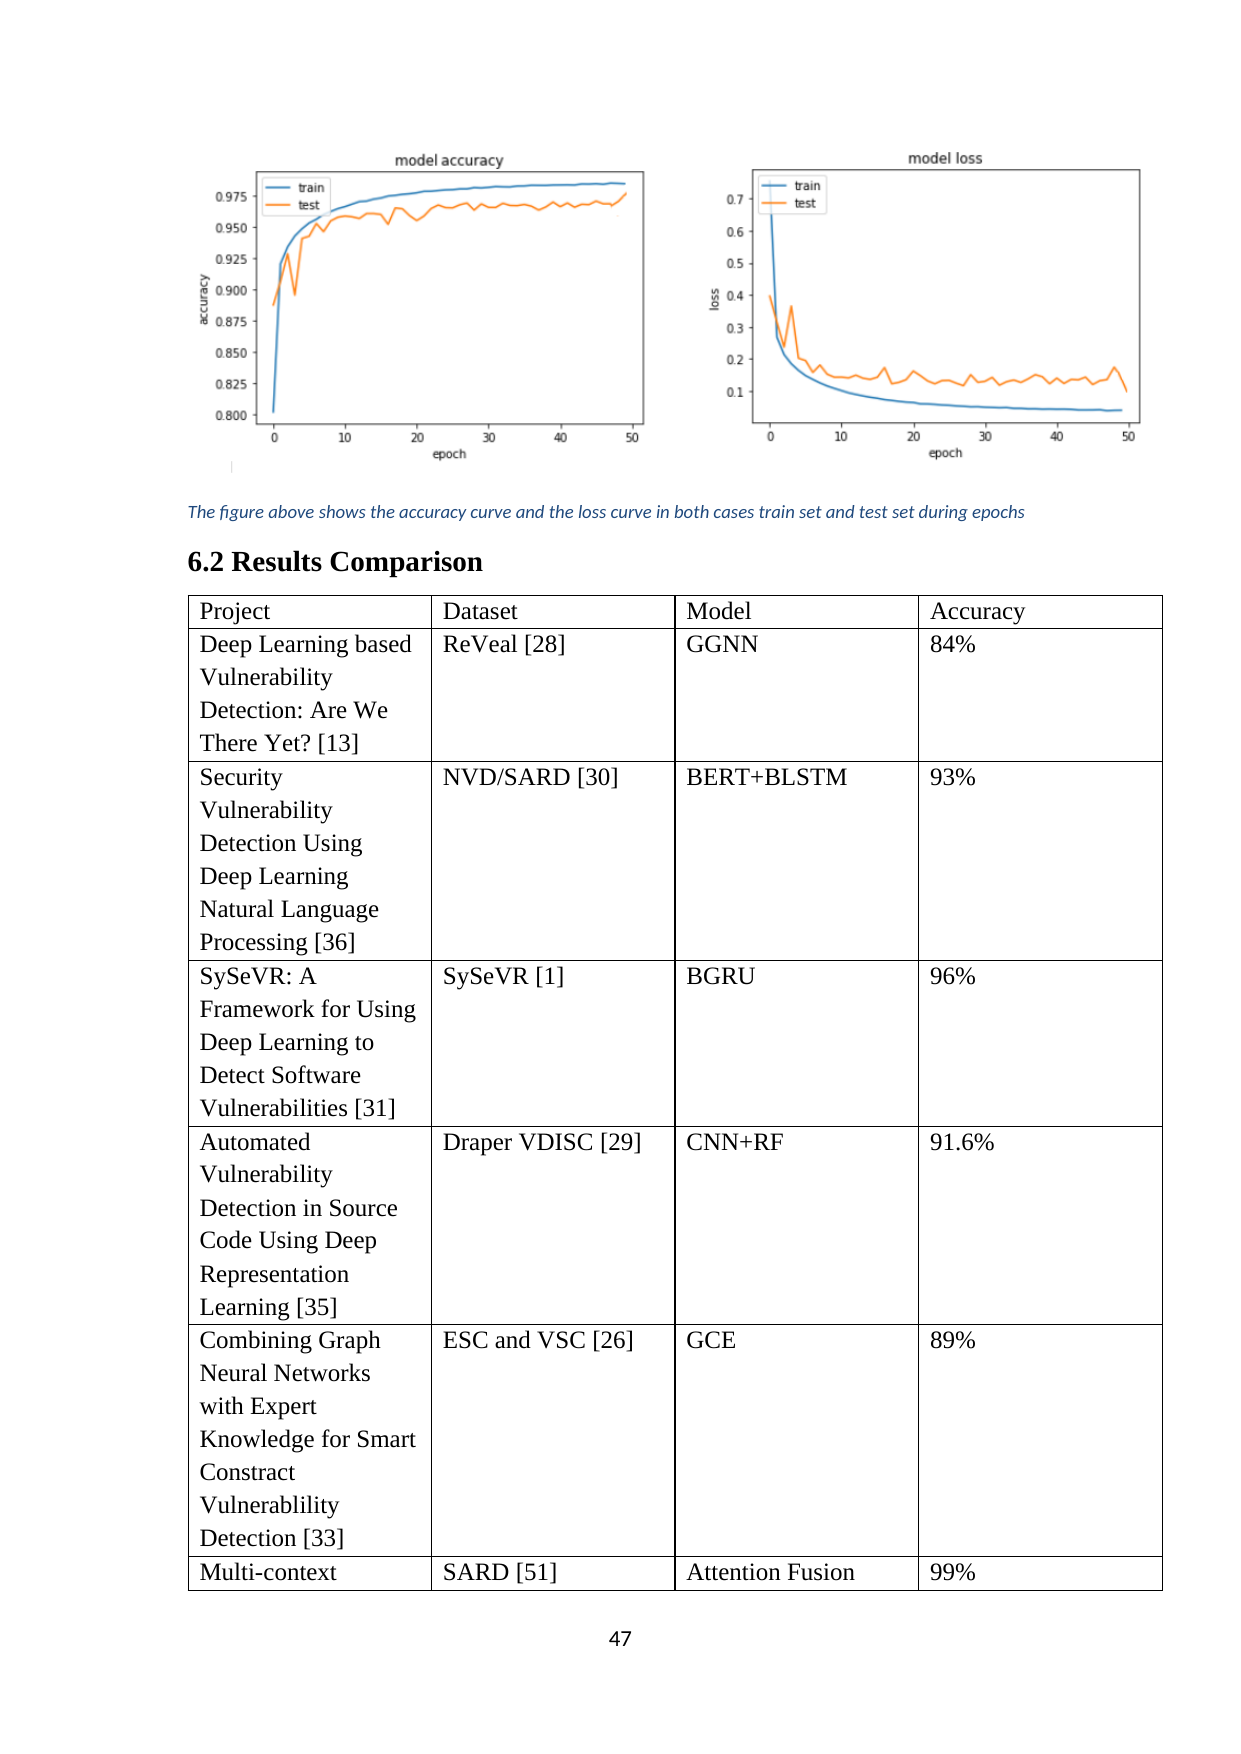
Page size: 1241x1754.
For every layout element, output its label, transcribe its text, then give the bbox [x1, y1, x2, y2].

table_cell 84% [919, 629, 1162, 761]
table_cell SARD [432, 1557, 674, 1590]
text The figure above shows the accuracy curve and the loss curve in both cases train set and test set during epochs [187, 501, 1053, 523]
picture [187, 150, 1163, 476]
table_cell Automated Vulnerability Detection in Source Code Using Deep Representation Learning [189, 1127, 431, 1324]
table_header Accuracy [919, 596, 1162, 628]
table_cell Deep Learning based Vulnerability Detection: Are We There Yet? [189, 629, 431, 761]
table_cell 99% [919, 1557, 1162, 1590]
table_cell ReVeal [432, 629, 674, 761]
table_cell 96% [919, 961, 1162, 1126]
table_cell GGNN [676, 629, 918, 761]
table_cell NVD/SARD [432, 762, 674, 960]
table_header Dataset [432, 596, 674, 628]
table_header Project [189, 596, 431, 628]
table_cell SySeVR: A Framework for Using Deep Learning to Detect Software Vulnerabilities [189, 961, 431, 1126]
table_cell GCE [676, 1325, 918, 1556]
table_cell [676, 1557, 918, 1590]
table_header Model [676, 596, 918, 628]
table_cell BERT+BLSTM [676, 762, 918, 960]
table_cell CNN+RF [676, 1127, 918, 1324]
table_cell 93% [919, 762, 1162, 960]
table_cell BGRU [676, 961, 918, 1126]
table_cell 89% [919, 1325, 1162, 1556]
table_cell Combining Graph Neural Networks with Expert Knowledge for Smart Constract Vulnerablility Detection [189, 1325, 431, 1556]
table_cell SySeVR [432, 961, 674, 1126]
table_cell ESC and VSC [432, 1325, 674, 1556]
table_cell 91.6% [919, 1127, 1162, 1324]
table_cell Security Vulnerability Detection Using Deep Learning Natural Language Processing [189, 762, 431, 960]
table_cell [189, 1557, 431, 1590]
subtitle 6.2 Results Comparison [187, 544, 1053, 578]
